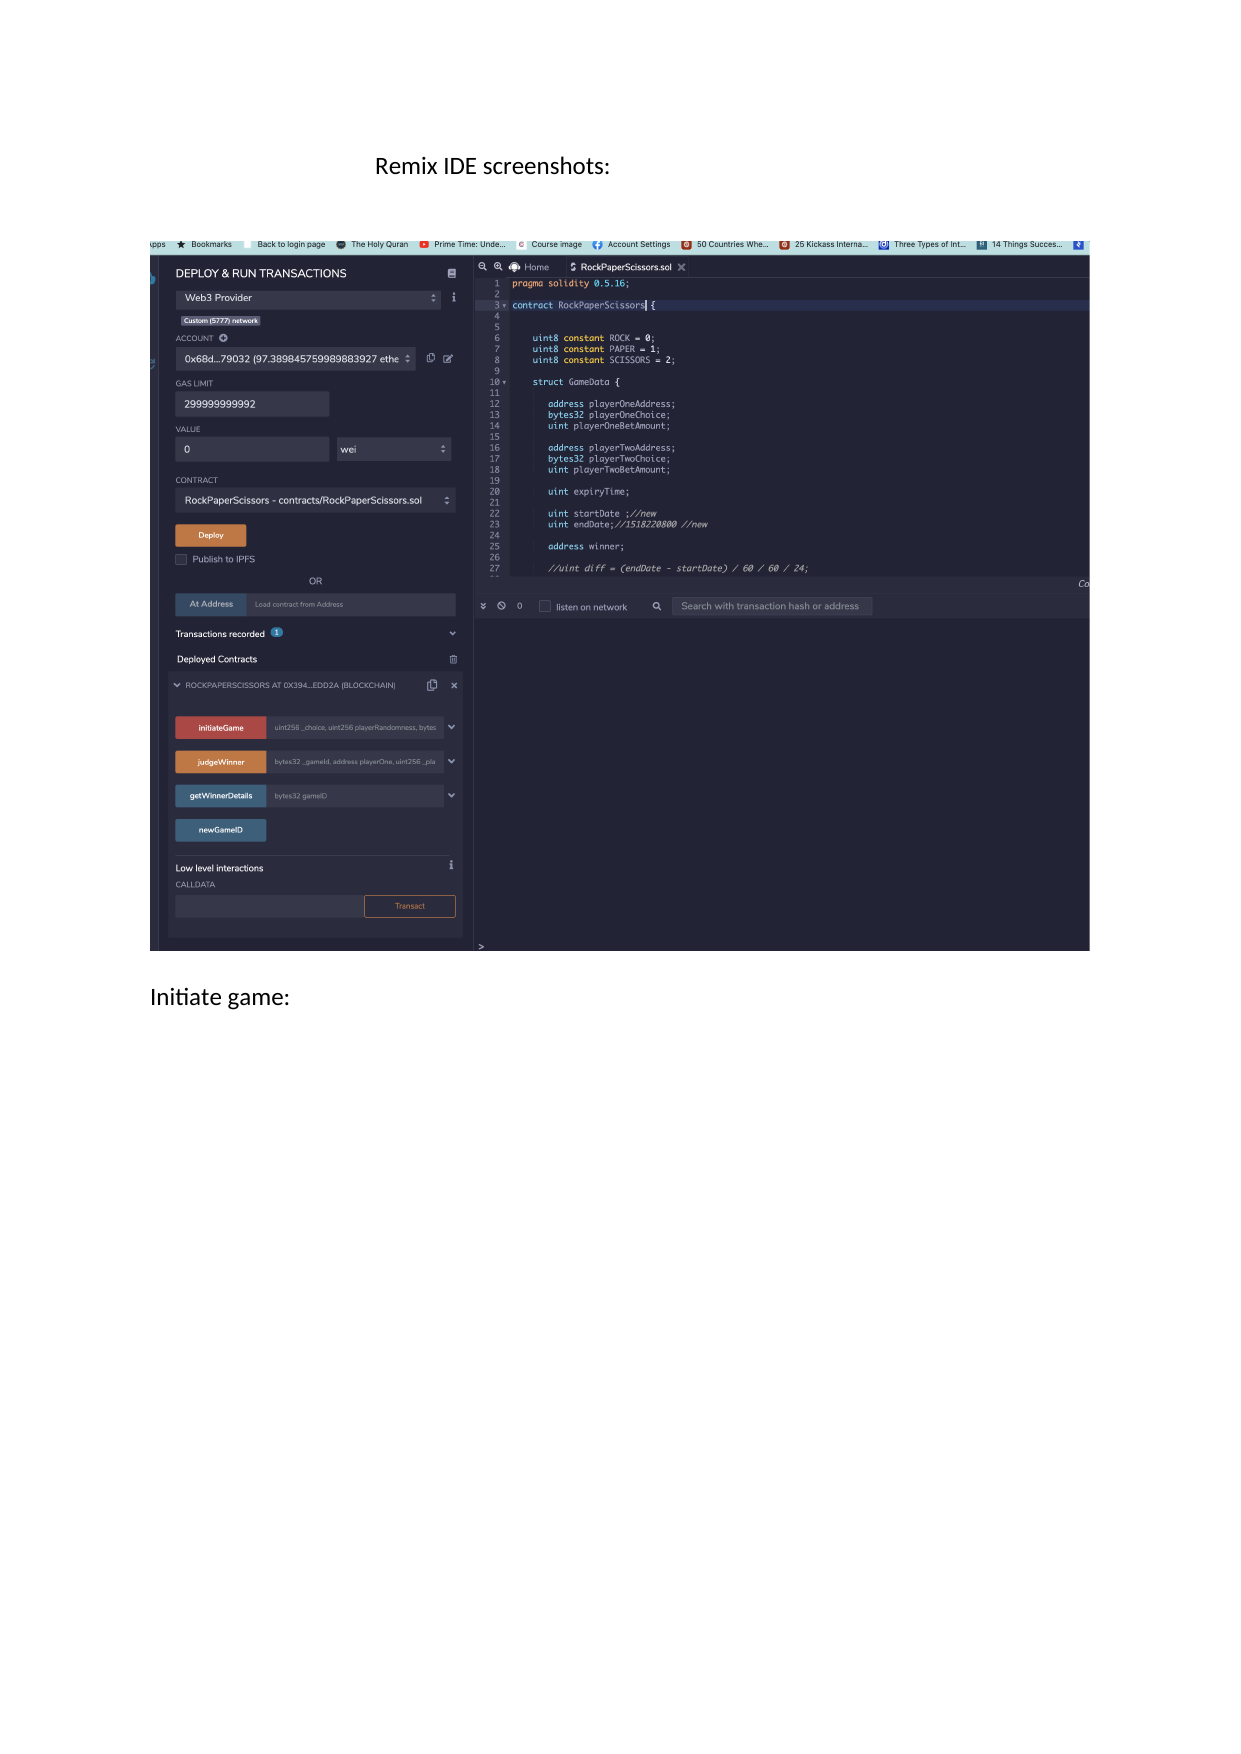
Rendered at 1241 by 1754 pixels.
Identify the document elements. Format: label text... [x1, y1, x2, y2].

picture [150, 241, 1090, 951]
text Remix IDE screenshots: [300, 150, 1090, 181]
text Initiate game: [150, 982, 1090, 1012]
